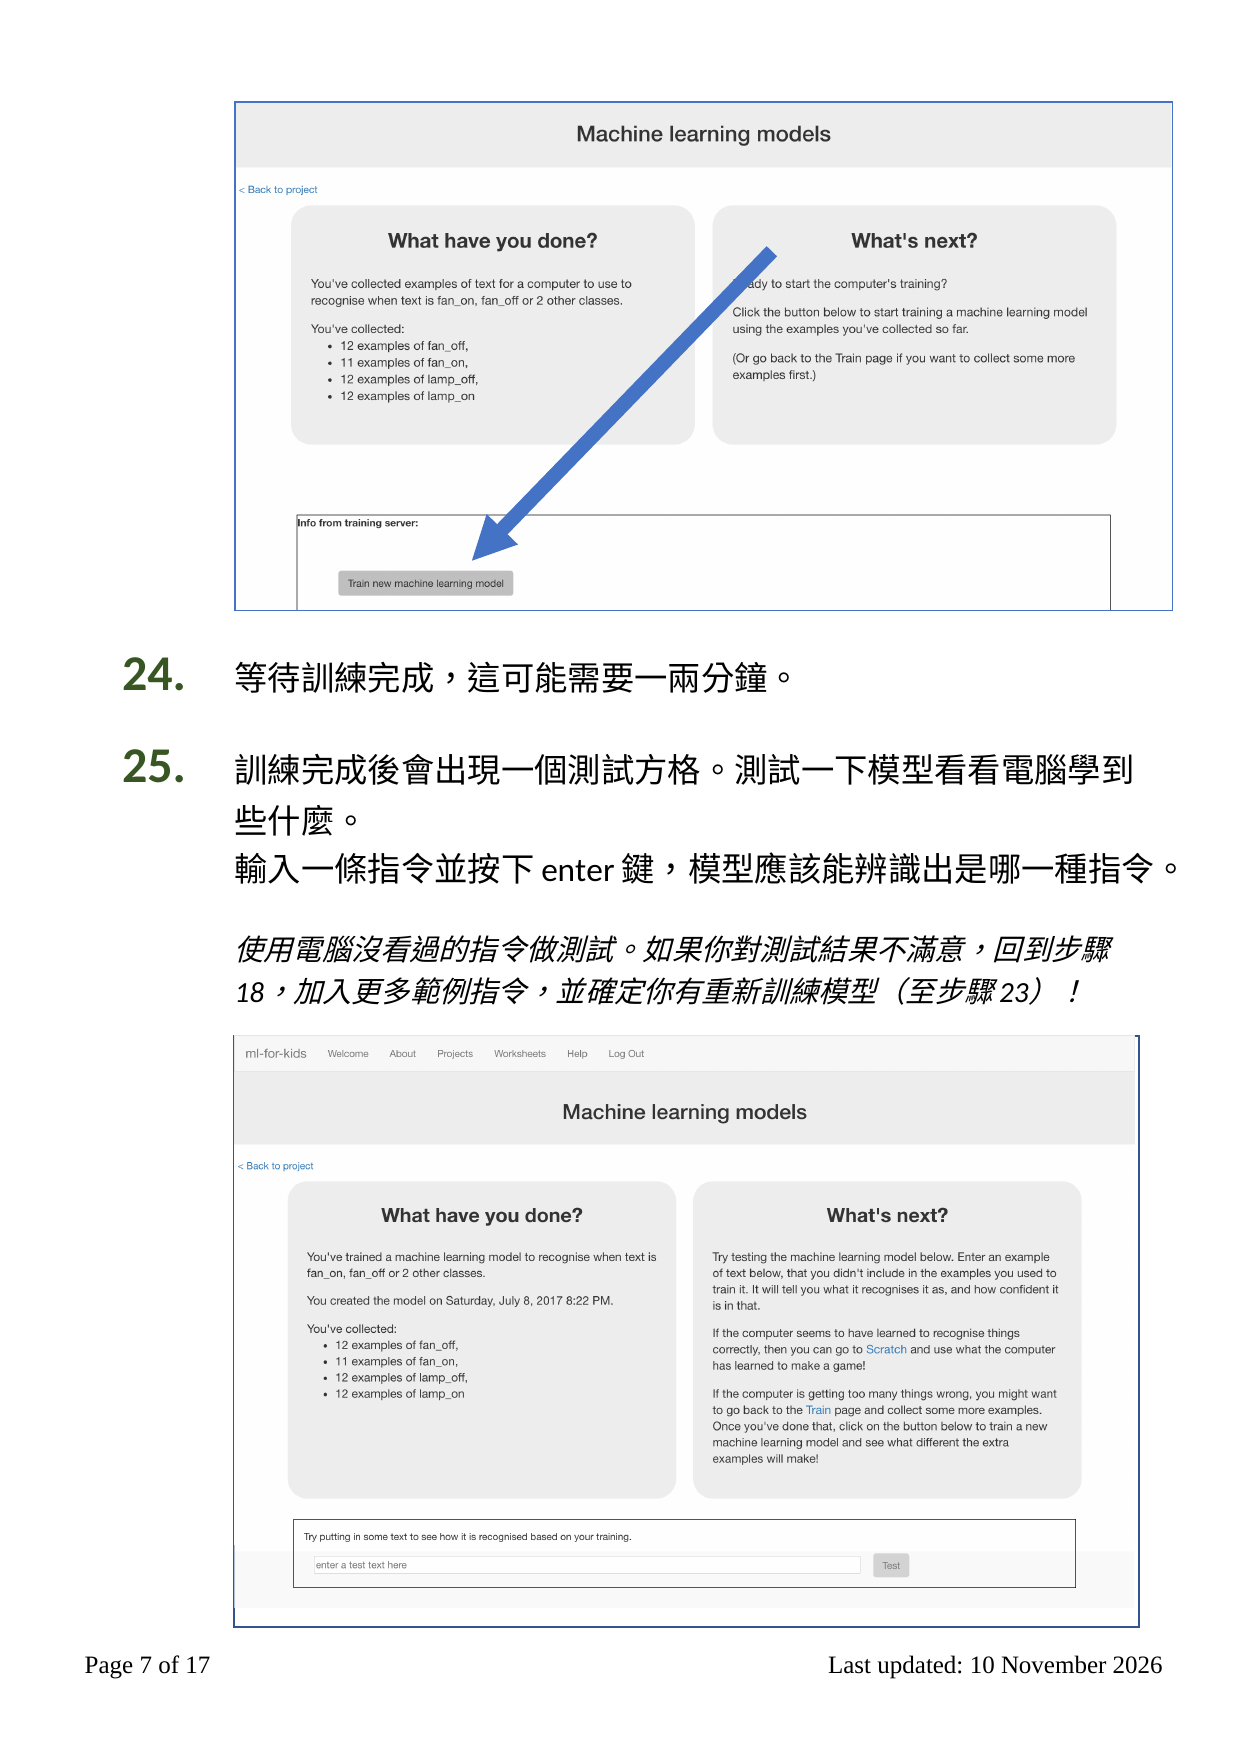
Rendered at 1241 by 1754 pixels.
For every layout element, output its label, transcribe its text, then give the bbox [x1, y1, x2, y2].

list 等待訓練完成，這可能需要一兩分鐘。 [122, 642, 1163, 703]
list 訓練完成後會出現一個測試方格。測試一下模型看看電腦學到 [122, 733, 1163, 794]
picture [234, 1035, 1135, 1608]
list 輸入一條指令並按下enter鍵，模型應該能辨識出是哪一種指令。 [234, 843, 1163, 891]
list 使用電腦沒看過的指令做測試。如果你對測試結果不滿意，回到步驟 [234, 927, 1163, 969]
list 18，加入更多範例指令，並確定你有重新訓練模型（至步驟23）！ [234, 969, 1163, 1011]
picture [236, 103, 1172, 610]
list 些什麼。 [159, 794, 1163, 843]
